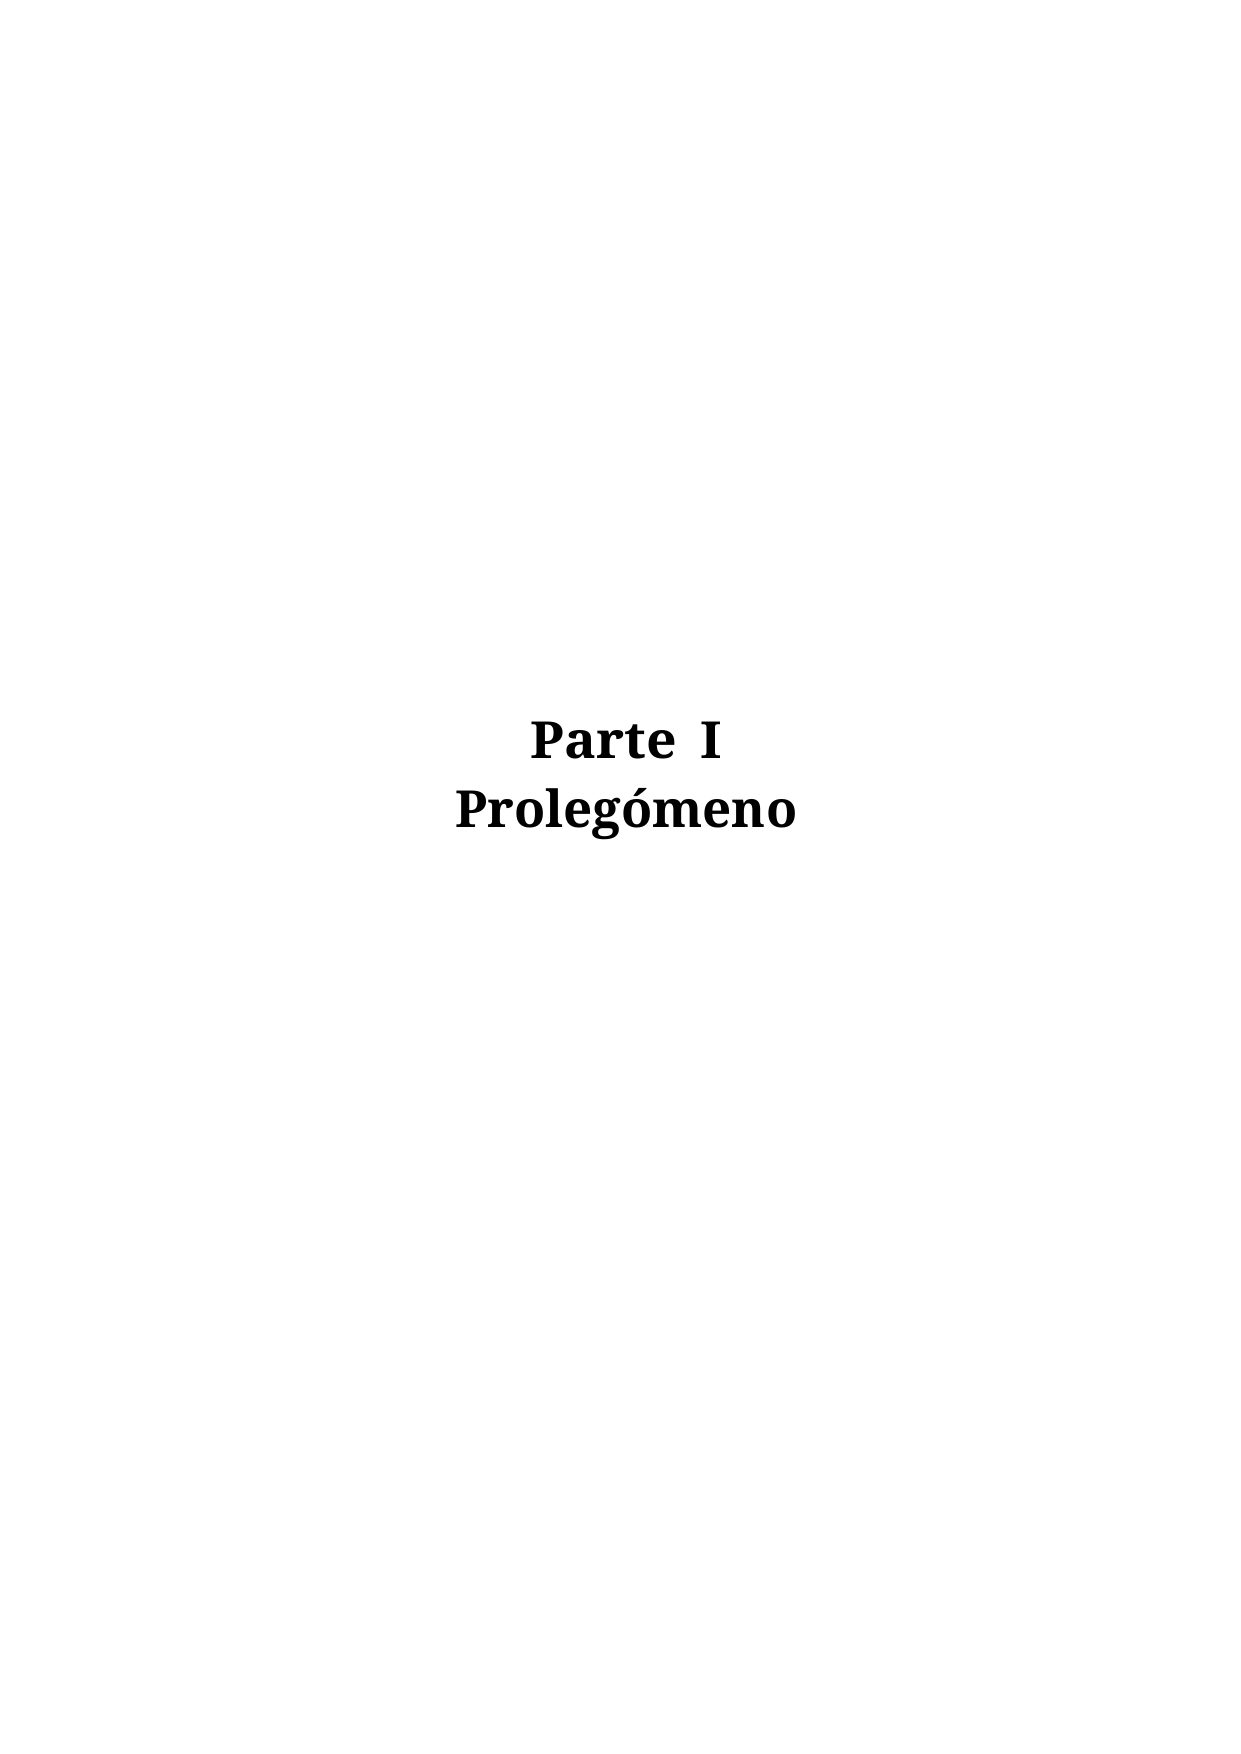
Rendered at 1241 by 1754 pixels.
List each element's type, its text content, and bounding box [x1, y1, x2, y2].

subtitle Parte I [187, 704, 1065, 773]
subtitle Prolegómeno [187, 773, 1065, 843]
